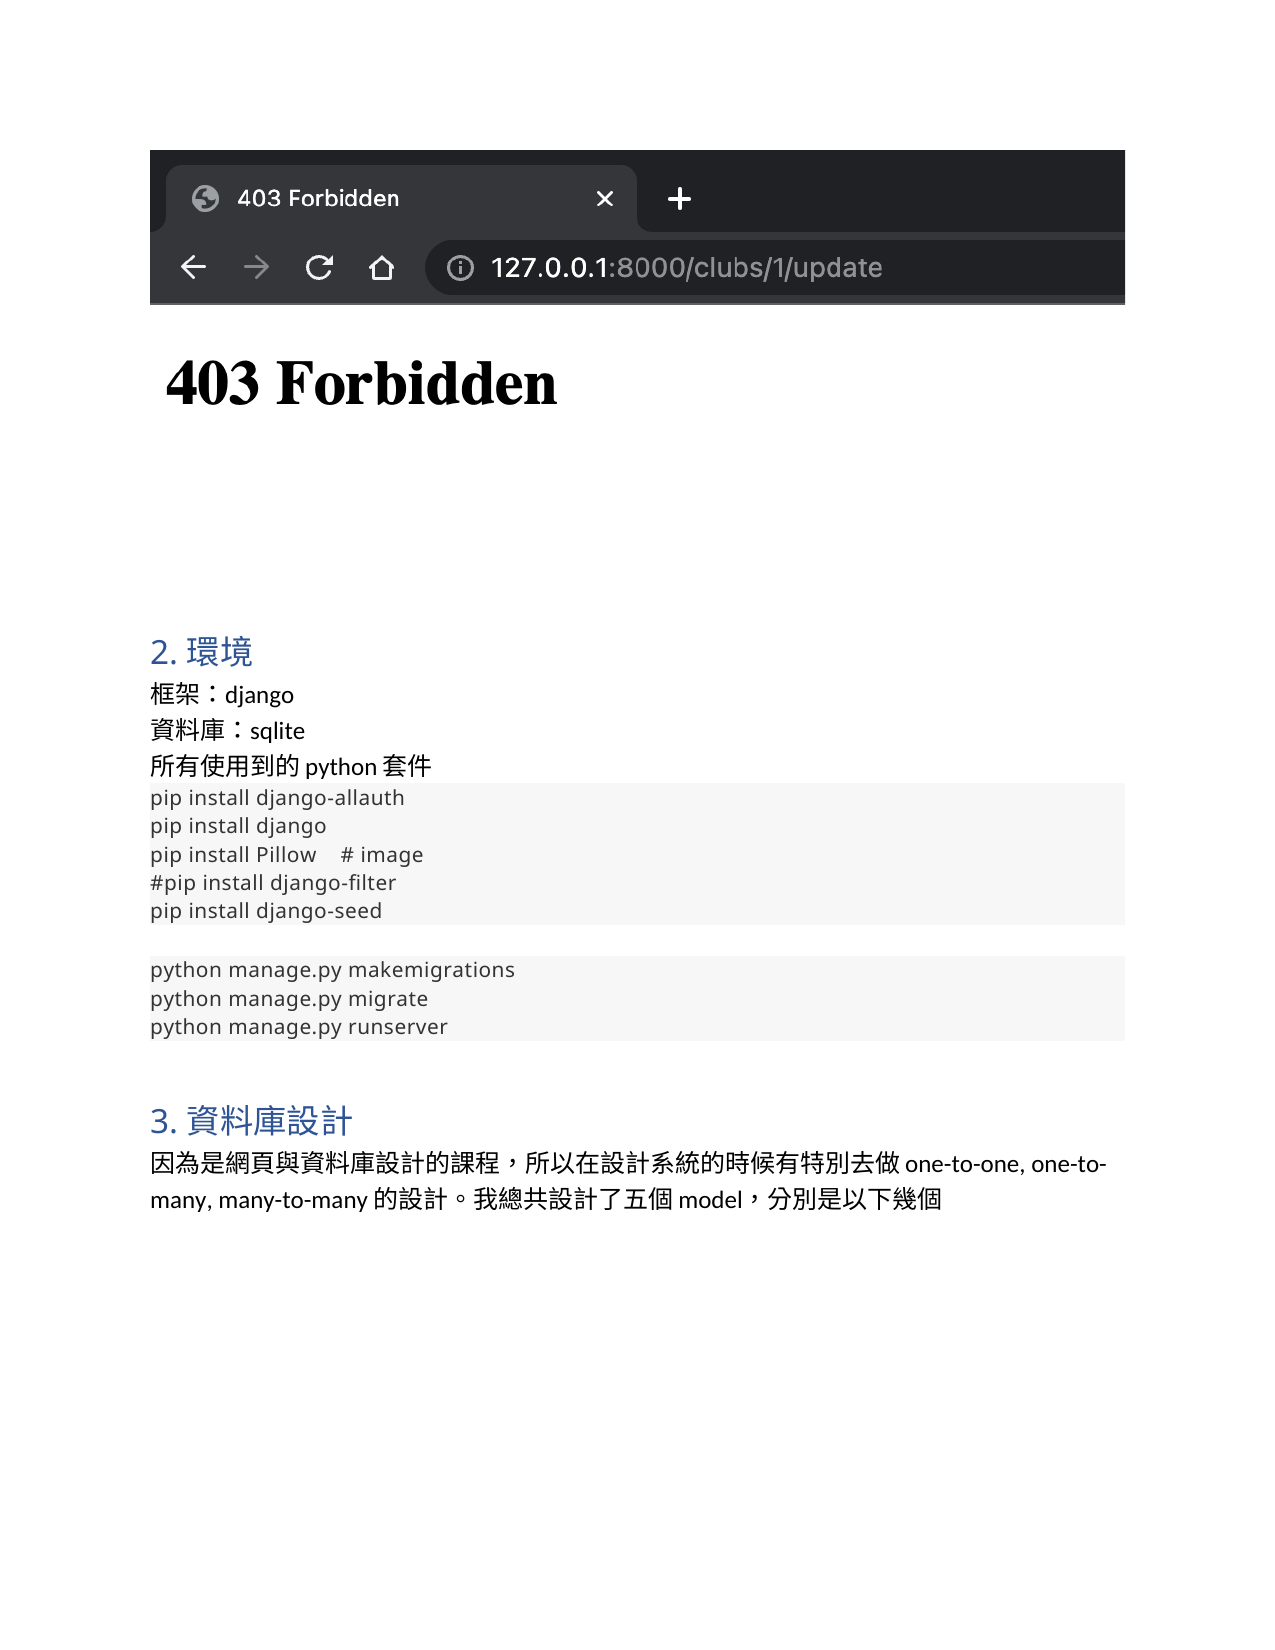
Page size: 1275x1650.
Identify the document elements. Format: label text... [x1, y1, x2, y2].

text #pip install django-filter [150, 868, 1125, 897]
text python manage.py migrate [150, 984, 1125, 1012]
text 資料庫：sqlite [150, 710, 1125, 747]
text pip install django [150, 811, 1125, 840]
subtitle 2. 環境 [150, 626, 1125, 674]
text 框架：django [150, 674, 1125, 710]
text pip install django-seed [150, 897, 1125, 925]
text python manage.py makemigrations [150, 956, 1125, 984]
text pip install Pillow # image [150, 840, 1125, 868]
subtitle 3. 資料庫設計 [150, 1094, 1125, 1143]
text pip install django-allauth [150, 783, 1125, 811]
picture [150, 150, 1125, 540]
text python manage.py runserver [150, 1012, 1125, 1041]
text 所有使用到的python套件 [150, 747, 1125, 783]
text 因為是網頁與資料庫設計的課程，所以在設計系統的時候有特別去做one-to-one, one-to-many, many-to-many的設計。我總共設計了五個model，分別是以下幾個 [150, 1143, 1125, 1216]
